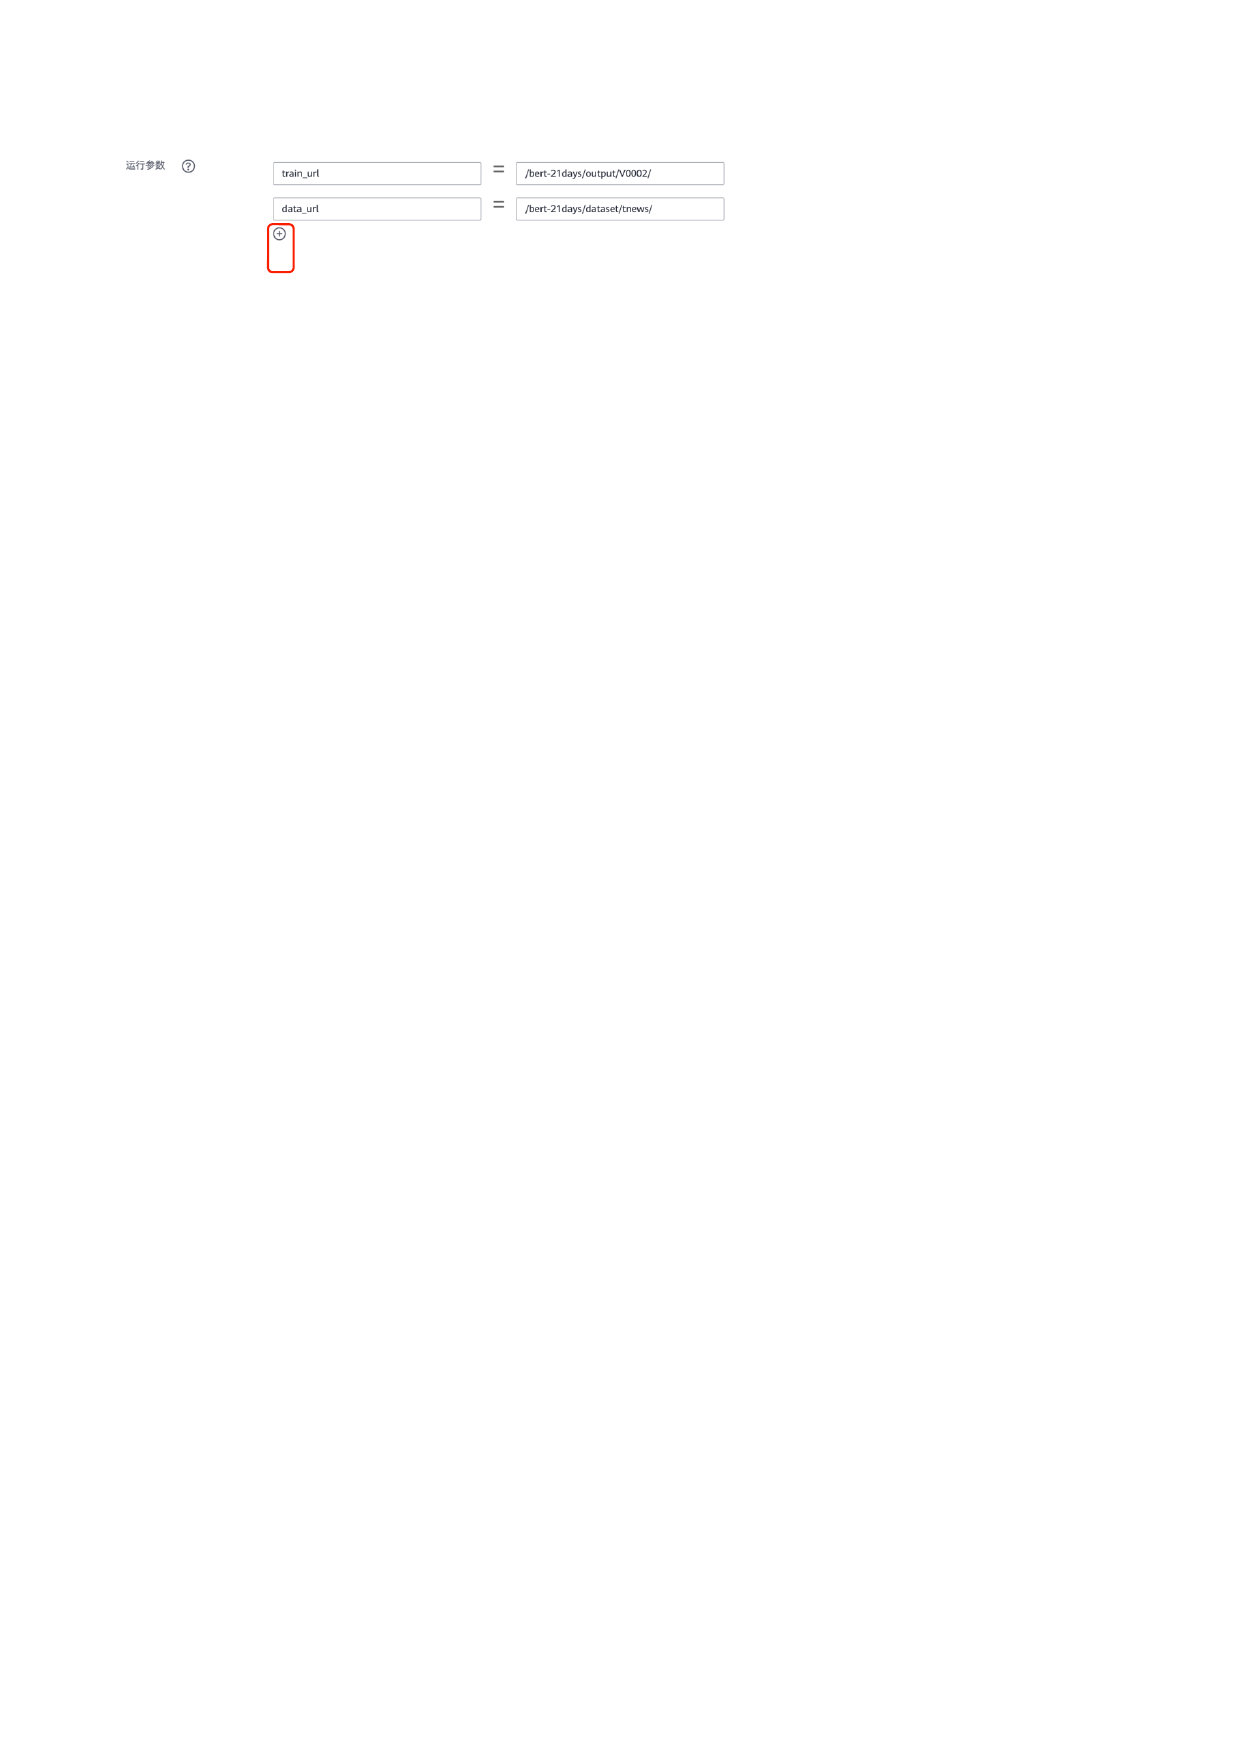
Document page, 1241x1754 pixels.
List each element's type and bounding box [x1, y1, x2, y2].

picture [118, 146, 750, 249]
picture [270, 226, 292, 249]
